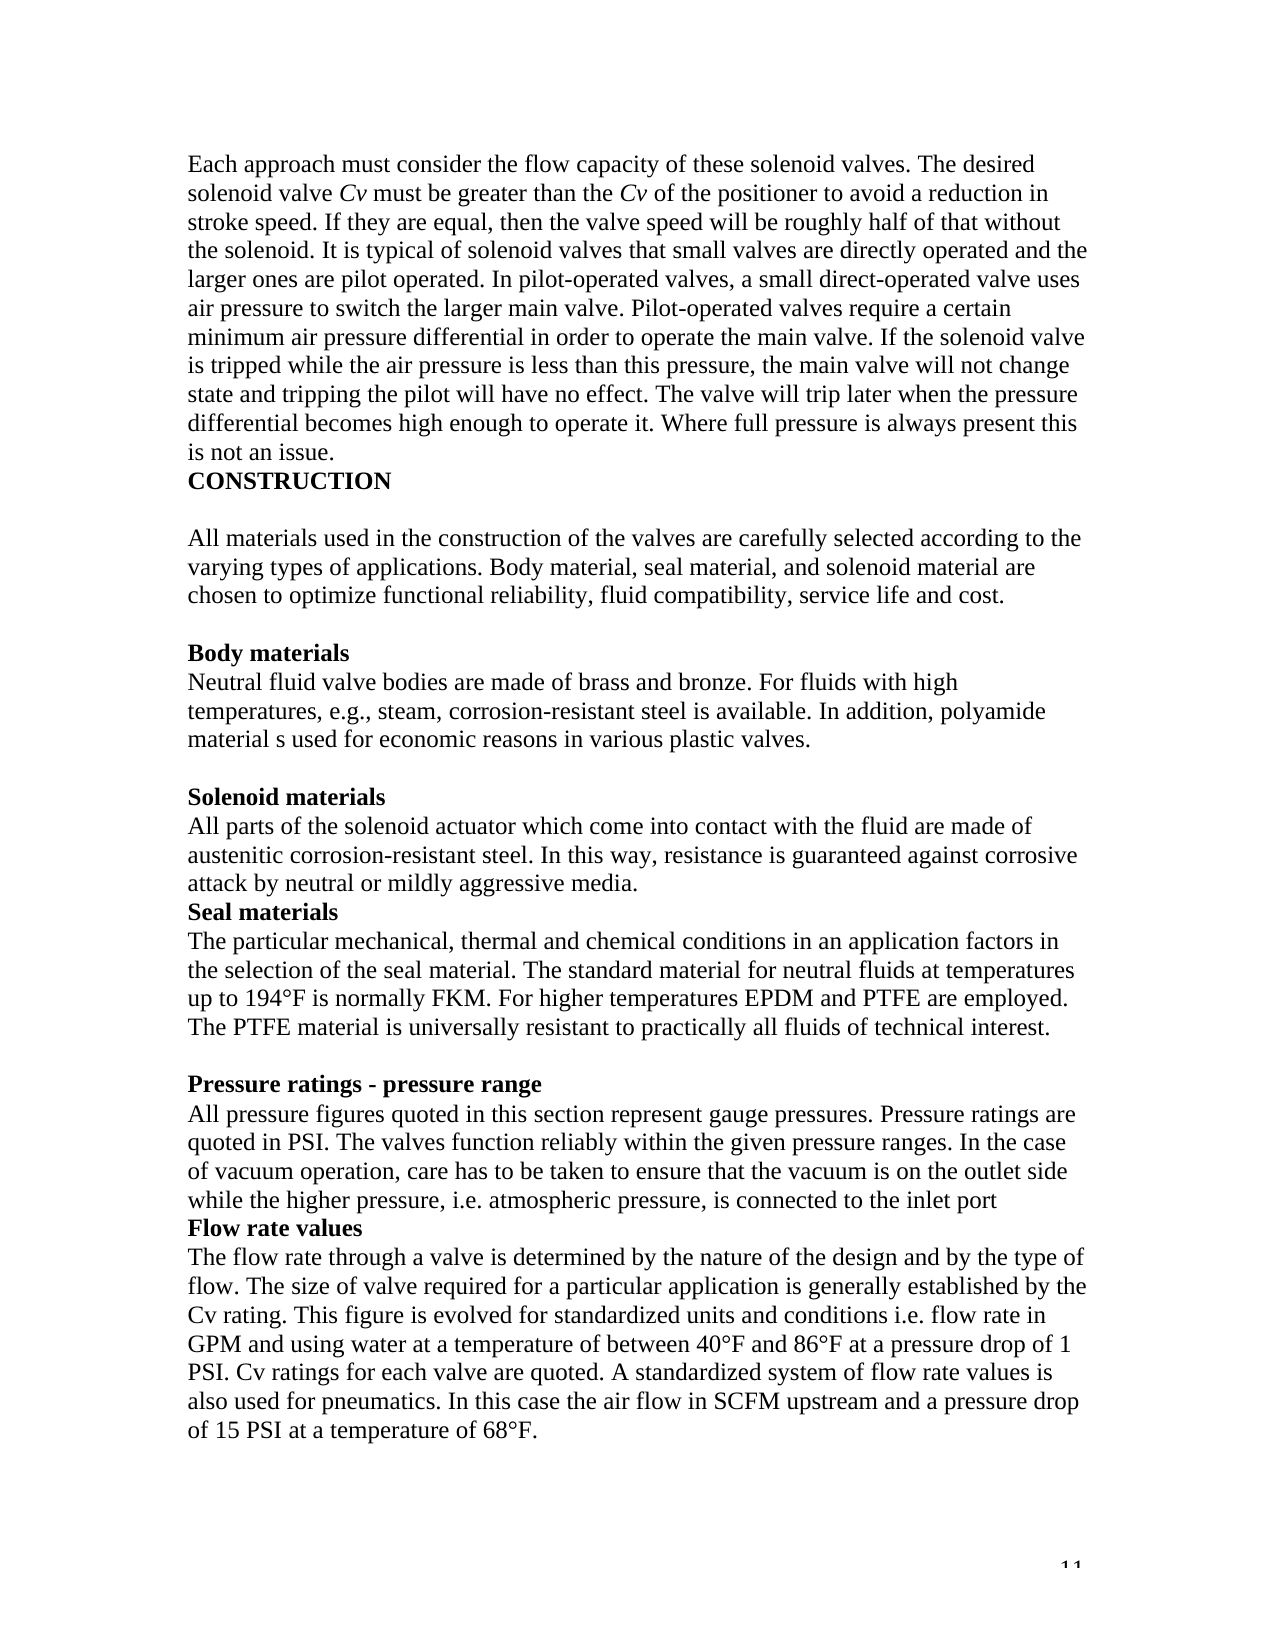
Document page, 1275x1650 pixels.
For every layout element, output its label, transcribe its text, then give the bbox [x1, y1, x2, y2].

text Each approach must consider the flow capacity of these solenoid valves. The desired solenoid valve Cv must be greater than the Cv of the positioner to avoid a reduction in stroke speed. If they are equal, then the valve speed will be roughly half of that without the solenoid. It is typical of solenoid valves that small valves are directly operated and the larger ones are pilot operated. In pilot-operated valves, a small direct-operated valve uses air pressure to switch the larger main valve. Pilot-operated valves require a certain minimum air pressure differential in order to operate the main valve. If the solenoid valve is tripped while the air pressure is less than this pressure, the main valve will not change state and tripping the pilot will have no effect. The valve will trip later when the pressure differential becomes high enough to operate it. Where full pressure is always present this is not an issue. [187, 149, 1088, 465]
subtitle Body materials [187, 638, 1269, 667]
text Neutral fluid valve bodies are made of brass and bronze. For fluids with high temperatures, e.g., steam, corrosion-resistant steel is available. In addition, polyamide material s used for economic reasons in various plastic valves. [187, 667, 1046, 753]
subtitle Flow rate values [187, 1214, 1269, 1242]
text The particular mechanical, thermal and chemical conditions in an application factors in the selection of the seal material. The standard material for neutral fluids at temperatures up to 194°F is normally FKM. For higher temperatures EPDM and PTFE are employed. The PTFE material is universally resistant to practically all fluids of technical interest. [187, 926, 1075, 1041]
text All pressure figures quoted in this section represent gauge pressures. Pressure ratings are quoted in PSI. The valves function reliably within the given pressure ranges. In the case of vacuum operation, care has to be taken to ensure that the vacuum is on the outlet side while the higher pressure, i.e. atmospheric pressure, is connected to the inlet port [187, 1099, 1076, 1214]
text All parts of the solenoid actuator which come into contact with the fluid are made of austenitic corrosion-resistant steel. In this way, resistance is guaranteed against corrosive attack by neutral or mildly aggressive media. [187, 811, 1078, 897]
subtitle Solenoid materials [187, 782, 1269, 811]
subtitle Seal materials [187, 897, 1269, 926]
text The flow rate through a valve is determined by the nature of the design and by the type of flow. The size of valve required for a particular application is generally established by the Cv rating. This figure is evolved for standardized units and conditions i.e. flow rate in GPM and using water at a temperature of between 40°F and 86°F at a pressure drop of 1 PSI. Cv ratings for each valve are quoted. A standardized system of flow rate values is also used for pneumatics. In this case the air flow in SCFM upstream and a pressure drop of 15 PSI at a temperature of 68°F. [187, 1242, 1087, 1444]
subtitle CONSTRUCTION [187, 466, 1269, 495]
subtitle Pressure ratings - pressure range [187, 1070, 1269, 1099]
text All materials used in the construction of the valves are carefully selected according to the varying types of applications. Body material, seal material, and solenoid material are chosen to optimize functional reliability, fluid compatibility, service life and cost. [187, 523, 1084, 609]
